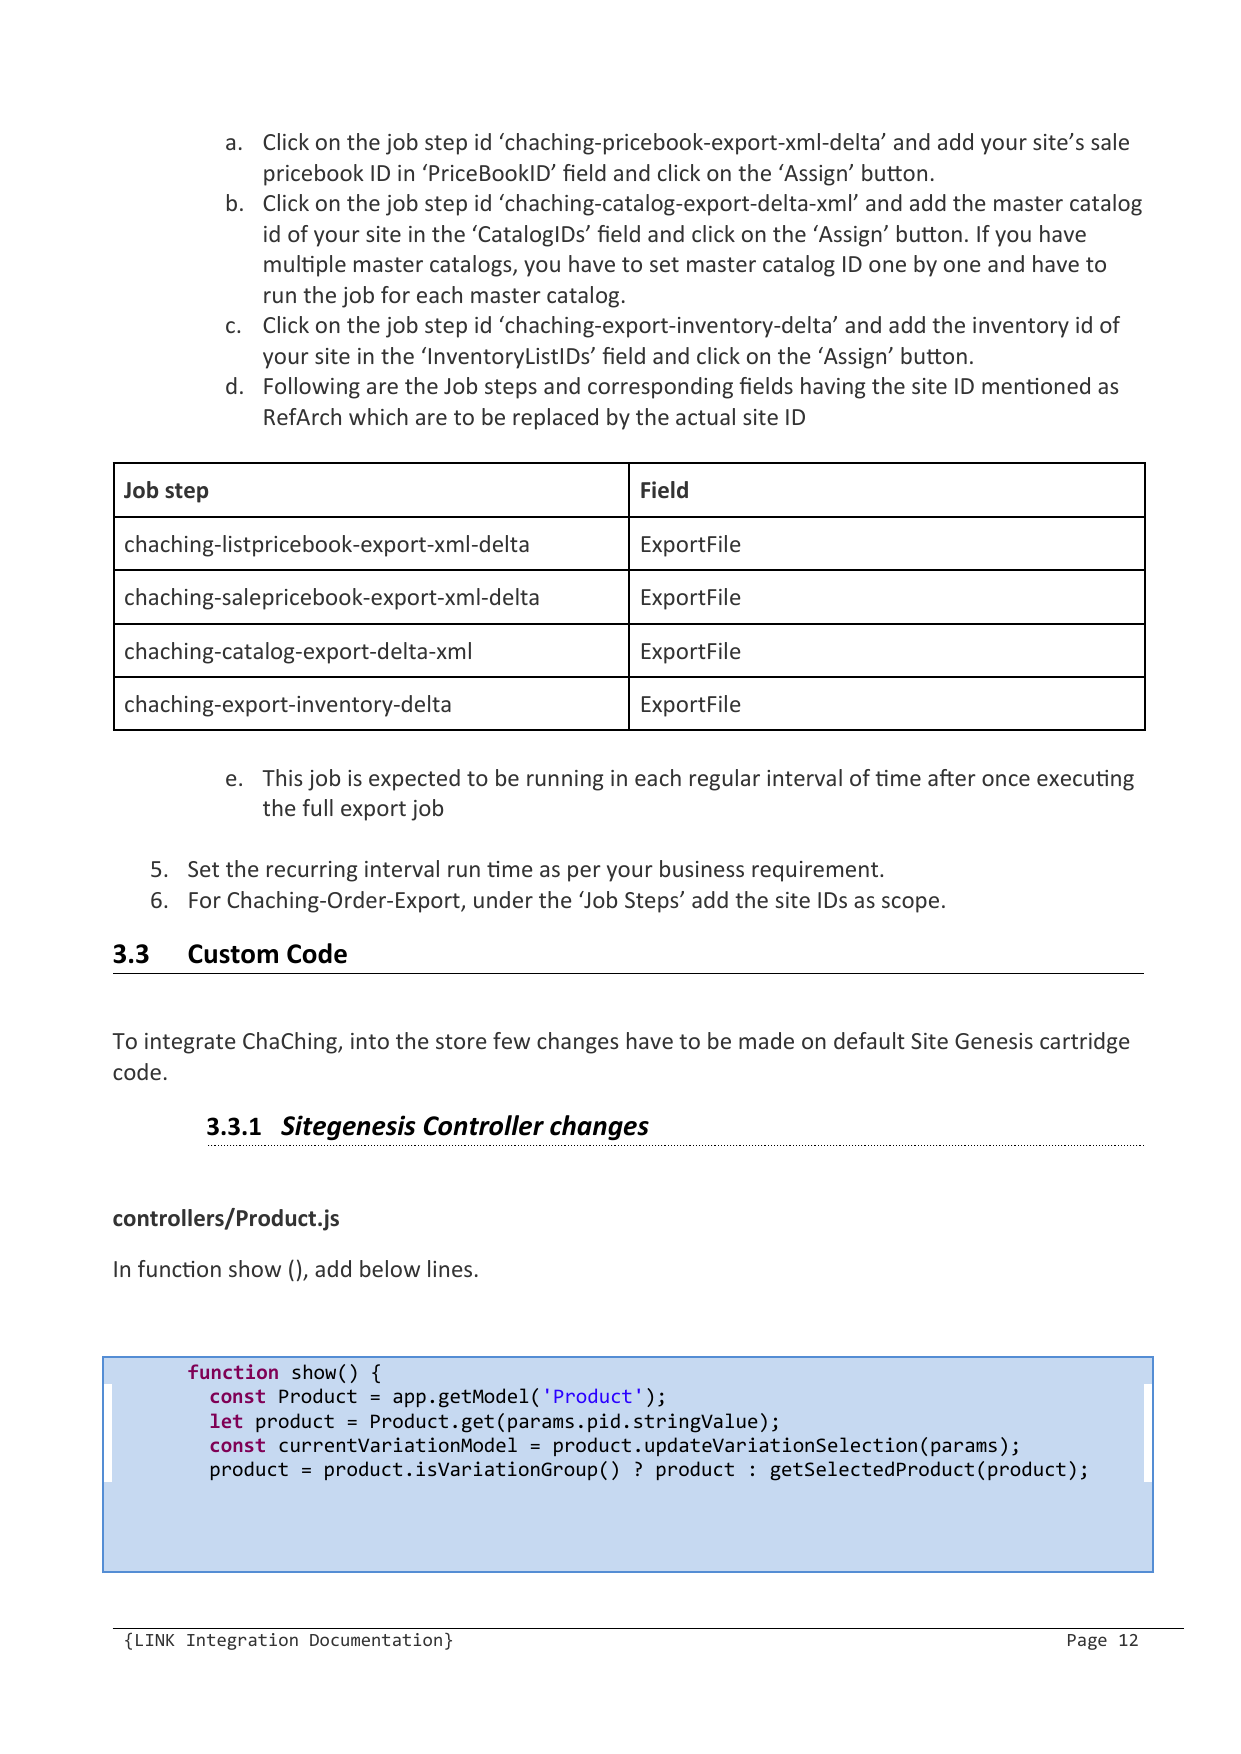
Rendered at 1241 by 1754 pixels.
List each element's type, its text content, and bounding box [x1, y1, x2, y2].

text In function show (), add below lines. [112, 1253, 1144, 1284]
list Click on the job step id ‘chaching-pricebook-export-xml-delta’ and add your site’s sale pricebook ID in ‘PriceBookID’ field and click on the ‘Assign’ button. [225, 126, 1144, 187]
table_cell chaching-listpricebook-export-xml-delta [115, 518, 628, 569]
text let product = Product.get(params.pid.stringValue); [112, 1409, 1144, 1433]
list For Chaching-Order-Export, under the ‘Job Steps’ add the site IDs as scope. [150, 884, 1144, 914]
text const Product = app.getModel('Product'); [112, 1384, 1144, 1409]
subtitle Sitegenesis Controller changes [206, 1107, 1144, 1146]
list Click on the job step id ‘chaching-catalog-export-delta-xml’ and add the master catalog id of your site in the ‘CatalogIDs’ field and click on the ‘Assign’ button. If you have multiple master catalogs, you have to set master catalog ID one by one and have to run the job for each master catalog. [225, 187, 1144, 309]
table_cell chaching-salepricebook-export-xml-delta [115, 571, 628, 622]
list This job is expected to be running in each regular interval of time after once executing the full export job [225, 762, 1144, 823]
text const currentVariationModel = product.updateVariationSelection(params); [112, 1433, 1144, 1458]
table_cell ExportFile [630, 625, 1144, 676]
table_cell ExportFile [630, 678, 1144, 729]
table_header Job step [115, 464, 628, 516]
table_cell ExportFile [630, 571, 1144, 622]
text product = product.isVariationGroup() ? product : getSelectedProduct(product); [112, 1458, 1144, 1478]
list Set the recurring interval run time as per your business requirement. [150, 853, 1144, 884]
list Click on the job step id ‘chaching-export-inventory-delta’ and add the inventory id of your site in the ‘InventoryListIDs’ field and click on the ‘Assign’ button. [225, 309, 1144, 371]
text controllers/Product.js [112, 1202, 1144, 1232]
table_cell chaching-export-inventory-delta [115, 678, 628, 729]
text function show() { [104, 1358, 1152, 1384]
table_header Field [630, 464, 1144, 516]
table_cell chaching-catalog-export-delta-xml [115, 625, 628, 676]
text To integrate ChaChing, into the store few changes have to be made on default Site Genesis cartridge code. [112, 1025, 1144, 1086]
list Following are the Job steps and corresponding fields having the site ID mentioned as RefArch which are to be replaced by the actual site ID [225, 371, 1144, 432]
table_cell ExportFile [630, 518, 1144, 569]
subtitle Custom Code [112, 935, 1144, 974]
